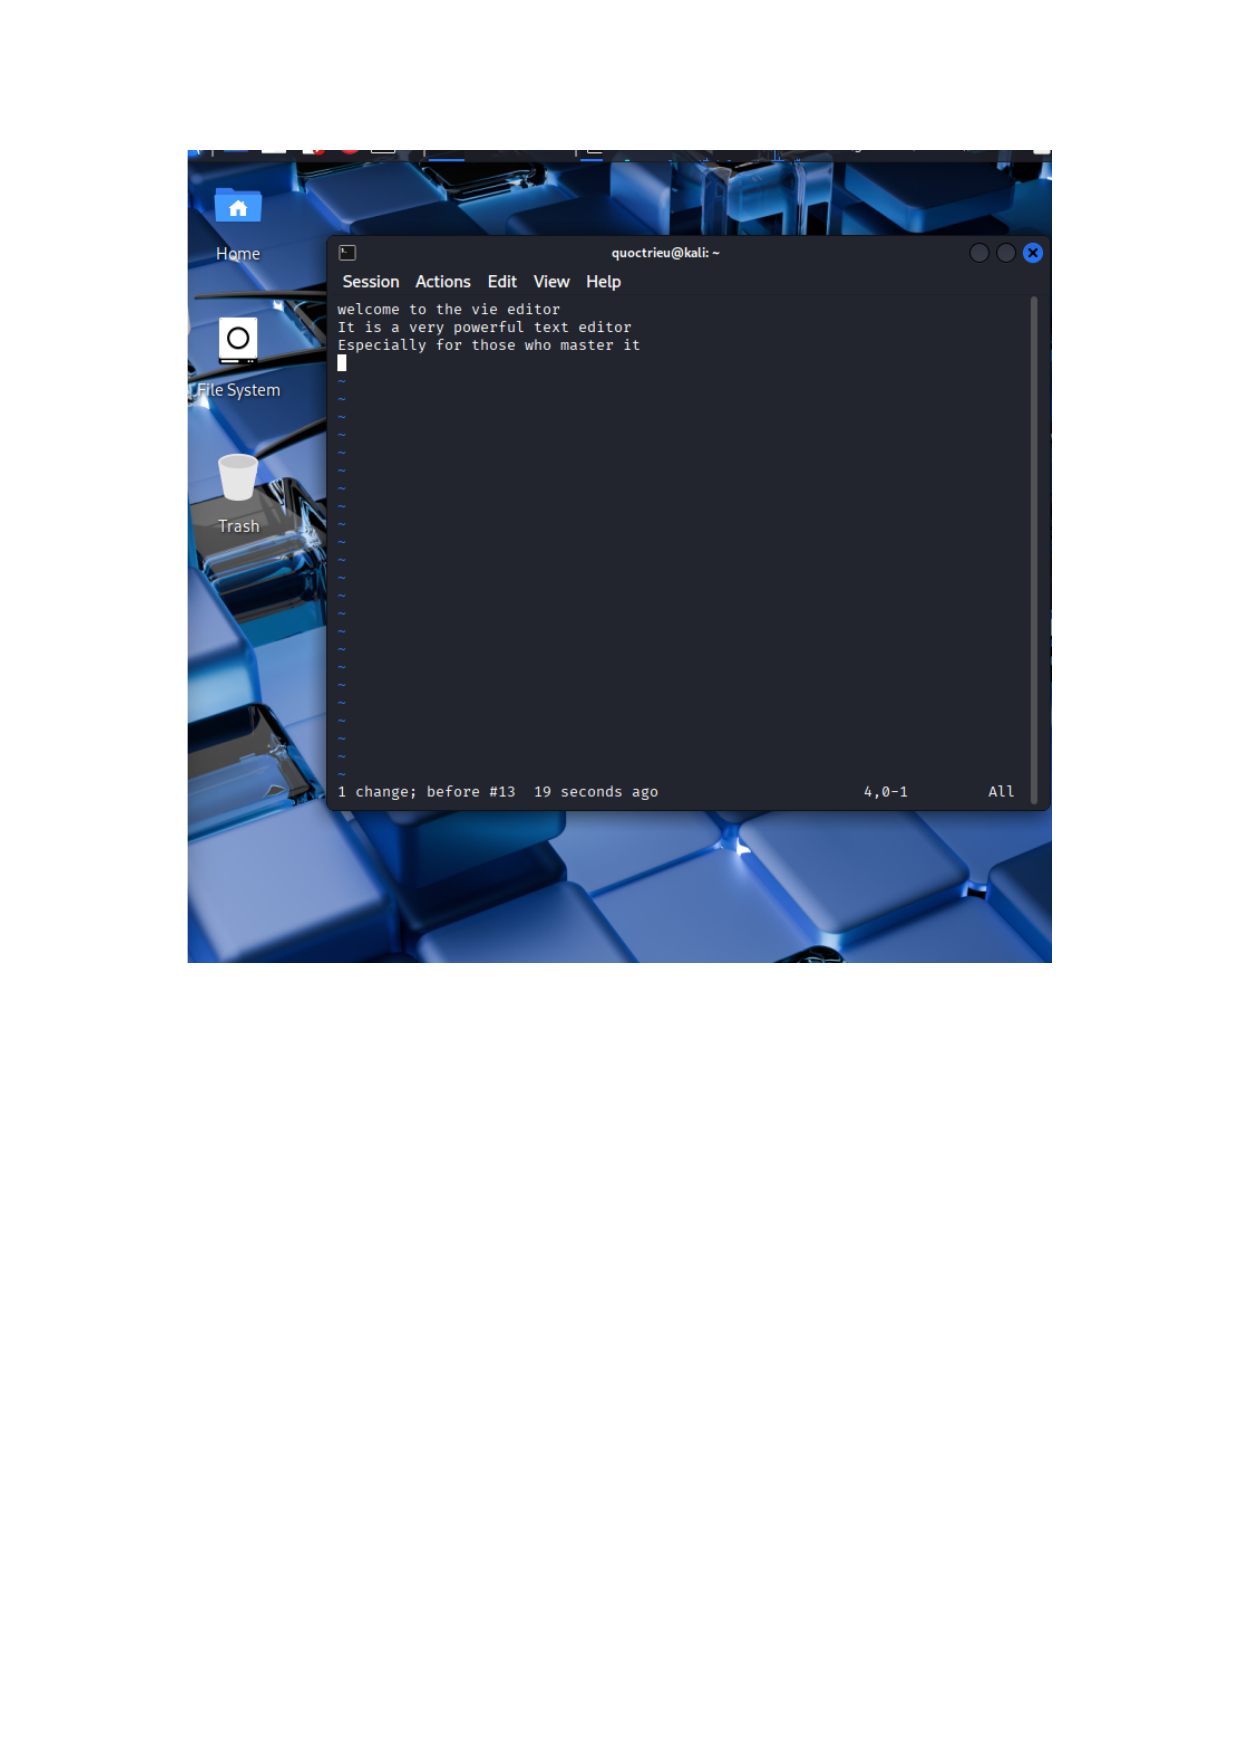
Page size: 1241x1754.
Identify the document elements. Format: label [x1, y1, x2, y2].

picture [187, 150, 1052, 963]
